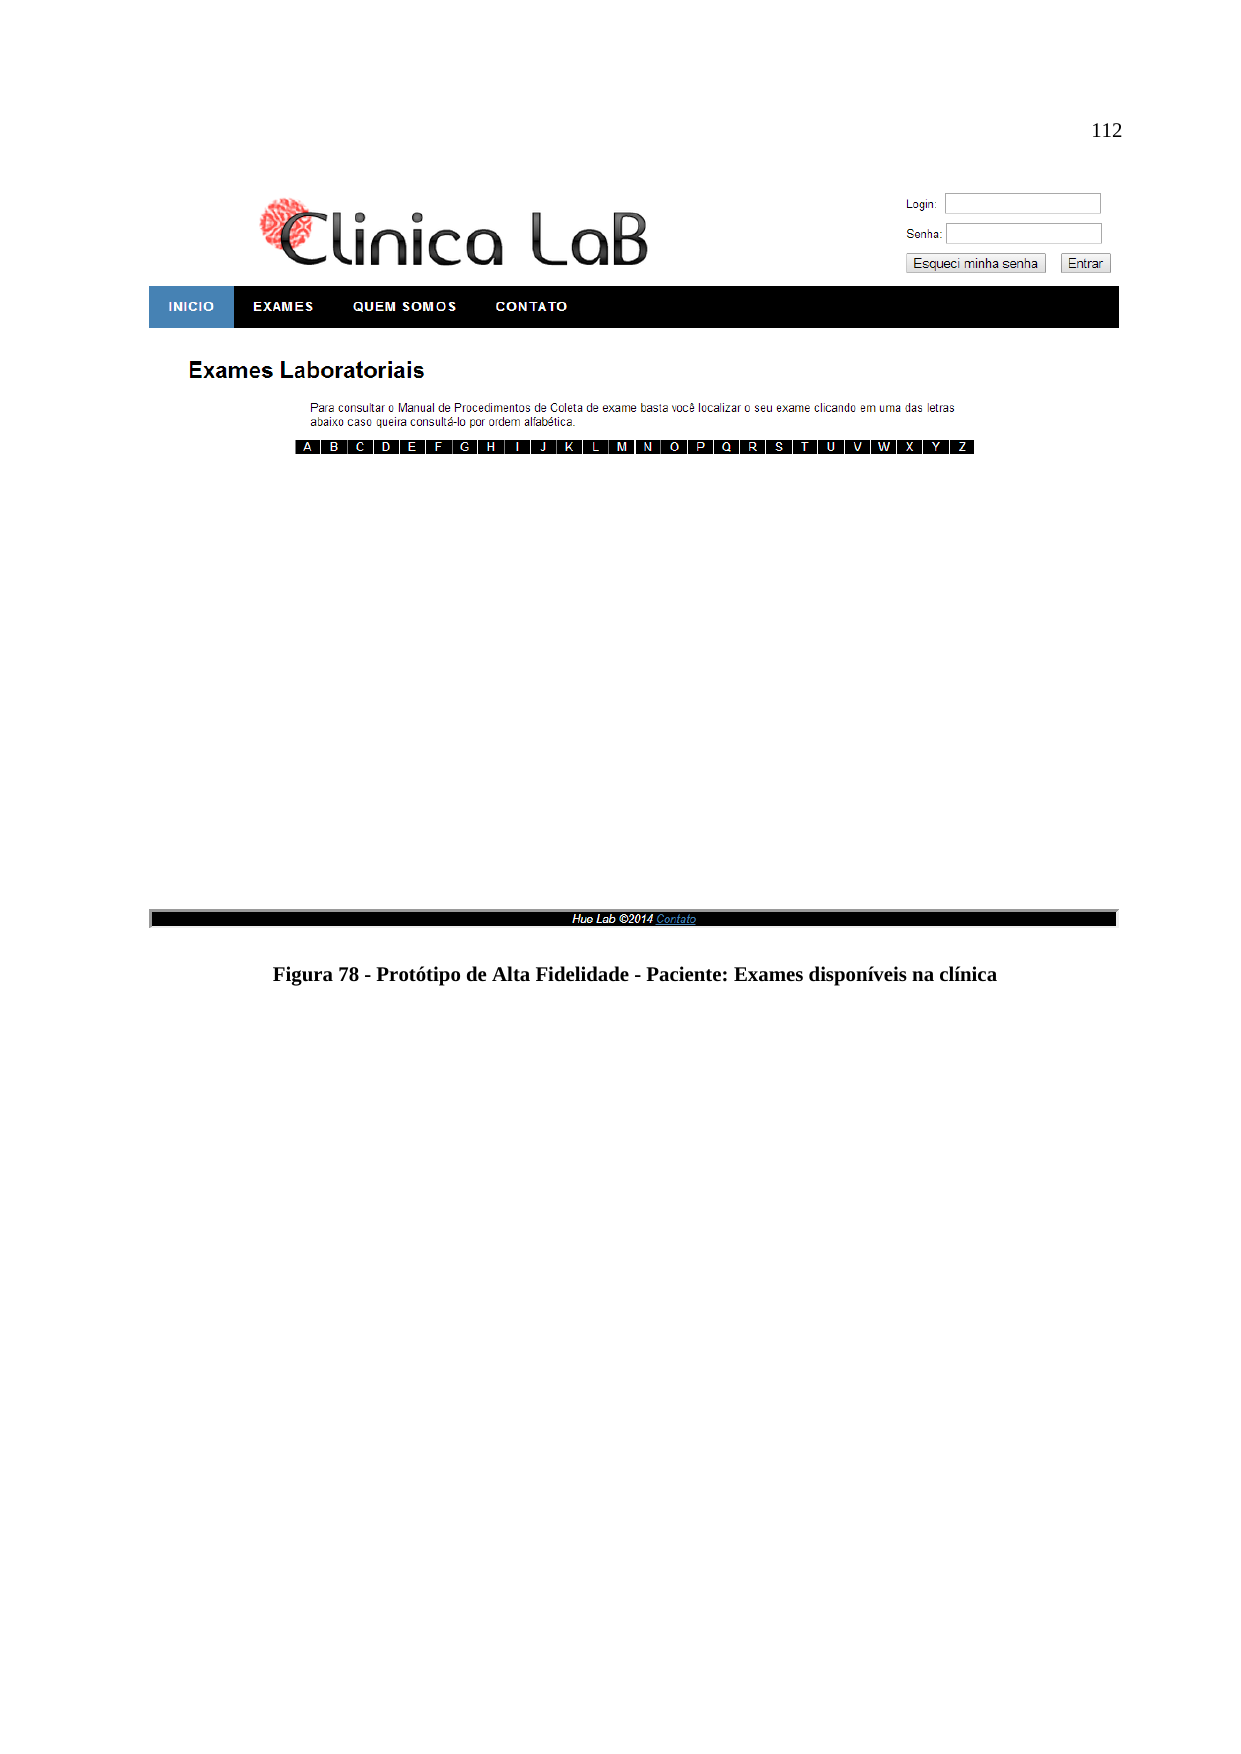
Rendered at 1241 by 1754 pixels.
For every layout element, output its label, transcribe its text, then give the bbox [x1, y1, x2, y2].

picture [147, 177, 1122, 935]
